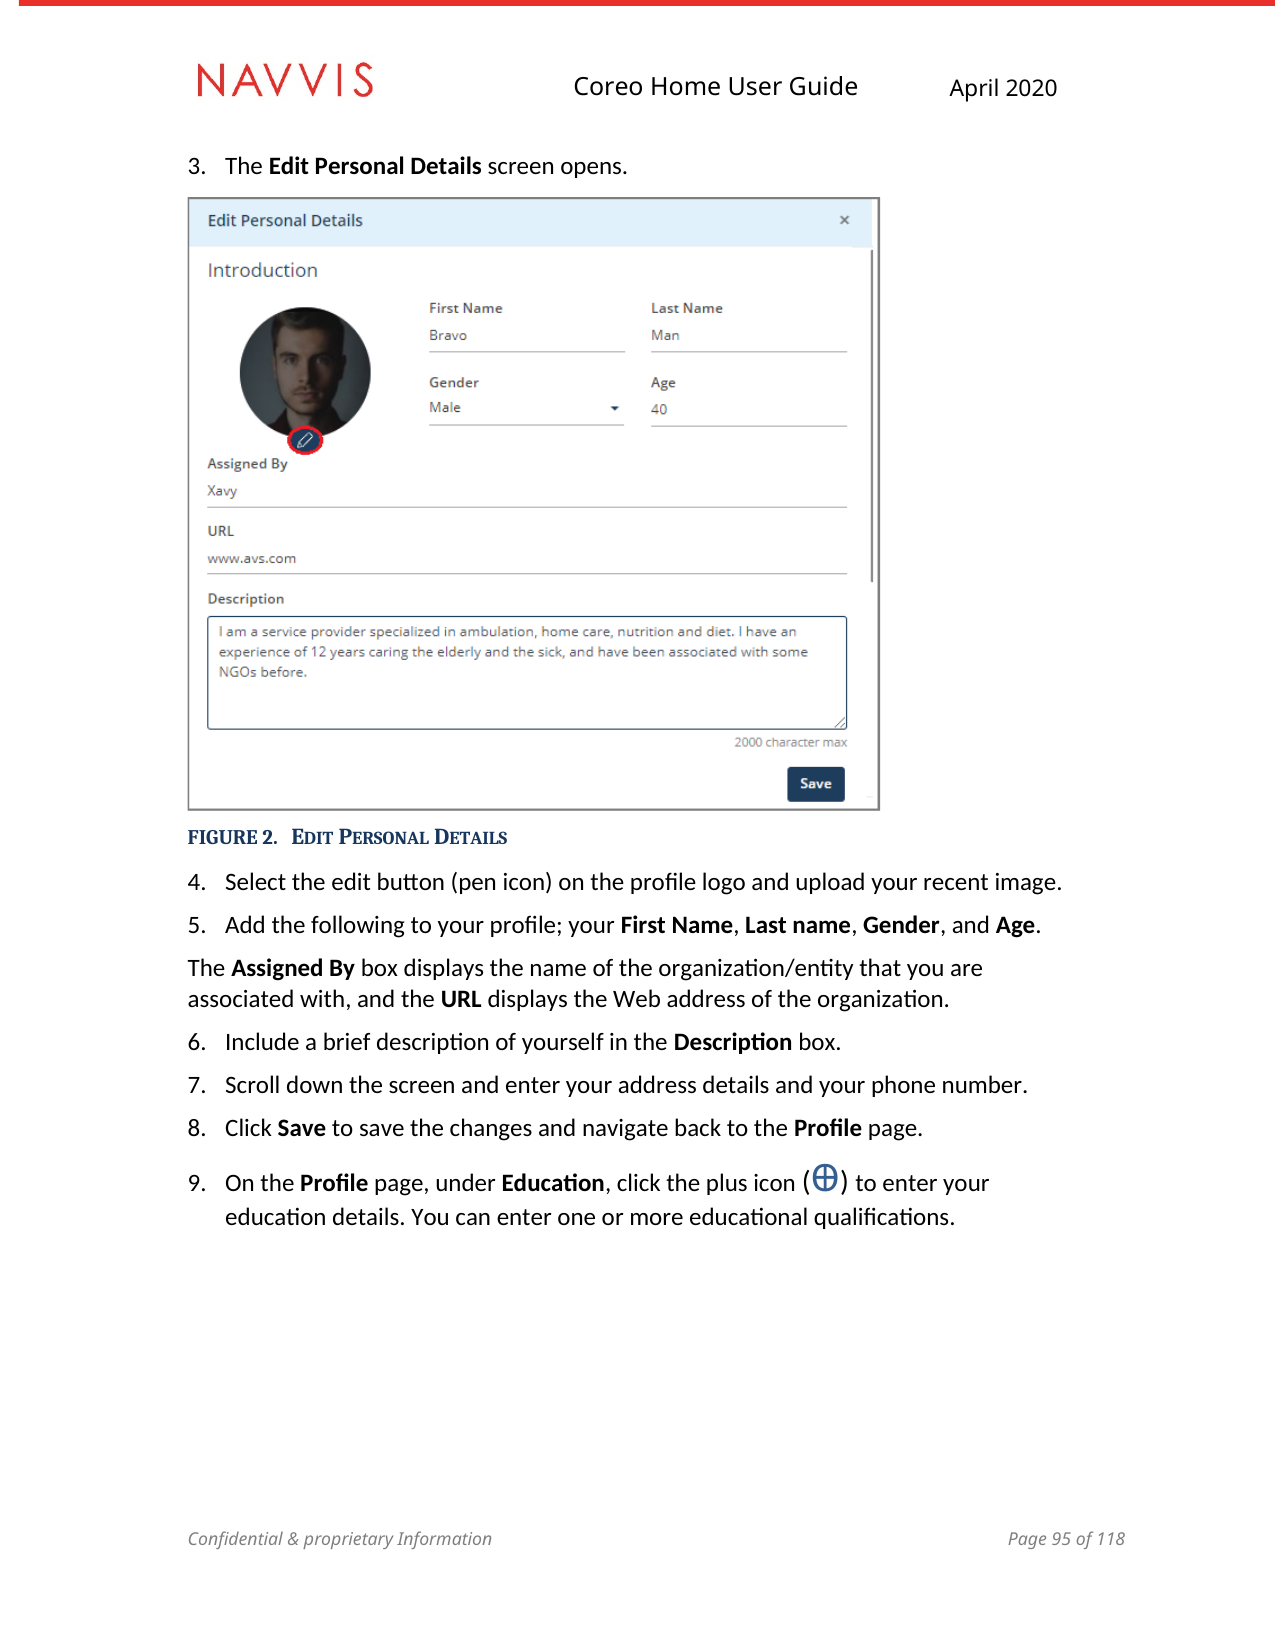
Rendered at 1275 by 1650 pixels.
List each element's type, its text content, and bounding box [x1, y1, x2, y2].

list Add the following to your profile; your First Name, Last name, Gender, and Age. [187, 909, 1087, 940]
picture [187, 55, 383, 104]
list The Edit Personal Details screen opens. [187, 150, 1087, 181]
list Include a brief description of yourself in the Description box. [187, 1026, 1087, 1057]
picture [187, 197, 881, 812]
list Select the edit button (pen icon) on the profile logo and upload your recent image. [187, 866, 1087, 897]
text Edit Personal Details [187, 824, 1058, 850]
list On the Profile page, under Education, click the plus icon (Ꚛ) to enter your education details. You can enter one or more educational qualifications. [187, 1155, 1087, 1231]
list Scroll down the screen and enter your address details and your phone number. [187, 1069, 1087, 1099]
list Click Save to save the changes and navigate back to the Profile page. [187, 1112, 1087, 1143]
text The Assigned By box displays the name of the organization/entity that you are associated with, and the URL displays the Web address of the organization. [187, 952, 1087, 1013]
